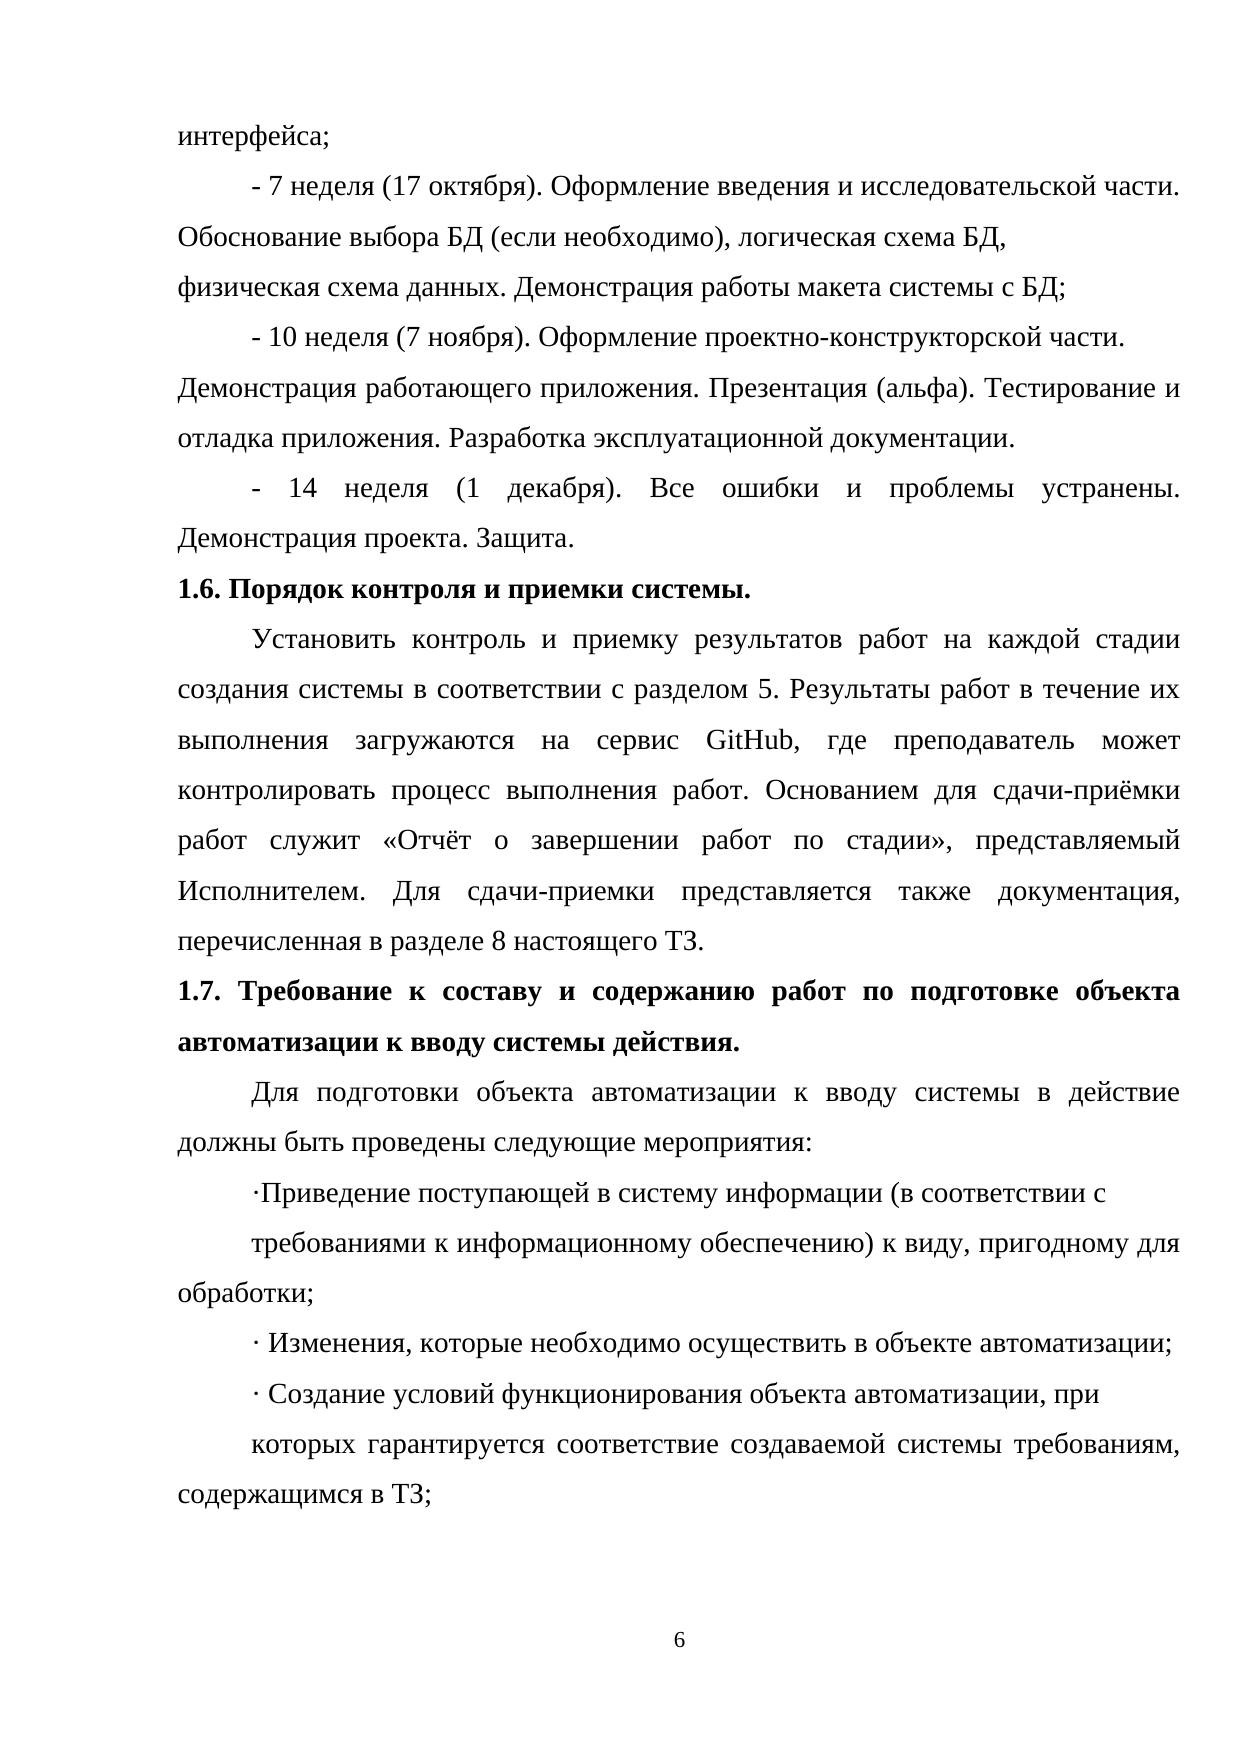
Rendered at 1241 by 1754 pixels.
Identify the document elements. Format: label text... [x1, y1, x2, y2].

text 1.6. Порядок контроля и приемки системы. [177, 571, 1181, 604]
text физическая схема данных. Демонстрация работы макета системы с БД; [177, 269, 1181, 303]
text которых гарантируется соответствие создаваемой системы требованиям, содержащимся в ТЗ; [177, 1426, 1181, 1510]
text - 7 неделя (17 октября). Оформление введения и исследовательской части. Обоснование выбора БД (если необходимо), логическая схема БД, [177, 168, 1181, 252]
text · Изменения, которые необходимо осуществить в объекте автоматизации; [177, 1326, 1181, 1359]
text ·Приведение поступающей в систему информации (в соответствии с [177, 1175, 1181, 1208]
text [177, 118, 1181, 152]
text - 10 неделя (7 ноября). Оформление проектно-конструкторской части. [177, 319, 1181, 353]
text требованиями к информационному обеспечению) к виду, пригодному для обработки; [177, 1225, 1181, 1309]
text Установить контроль и приемку результатов работ на каждой стадии создания системы в соответствии с разделом 5. Результаты работ в течение их выполнения загружаются на сервис GitHub, где преподаватель может контролировать процесс выполнения работ. Основанием для сдачи-приёмки работ служит «Отчёт о завершении работ по стадии», представляемый Исполнителем. Для сдачи-приемки представляется также документация, перечисленная в разделе 8 настоящего ТЗ. [177, 621, 1181, 957]
text - 14 неделя (1 декабря). Все ошибки и проблемы устранены. Демонстрация проекта. Защита. [177, 470, 1181, 554]
text Для подготовки объекта автоматизации к вводу системы в действие должны быть проведены следующие мероприятия: [177, 1074, 1181, 1158]
text · Создание условий функционирования объекта автоматизации, при [177, 1376, 1181, 1409]
text Демонстрация работающего приложения. Презентация (альфа). Тестирование и отладка приложения. Разработка эксплуатационной документации. [177, 370, 1181, 453]
text 1.7. Требование к составу и содержанию работ по подготовке объекта автоматизации к вводу системы действия. [177, 973, 1181, 1057]
